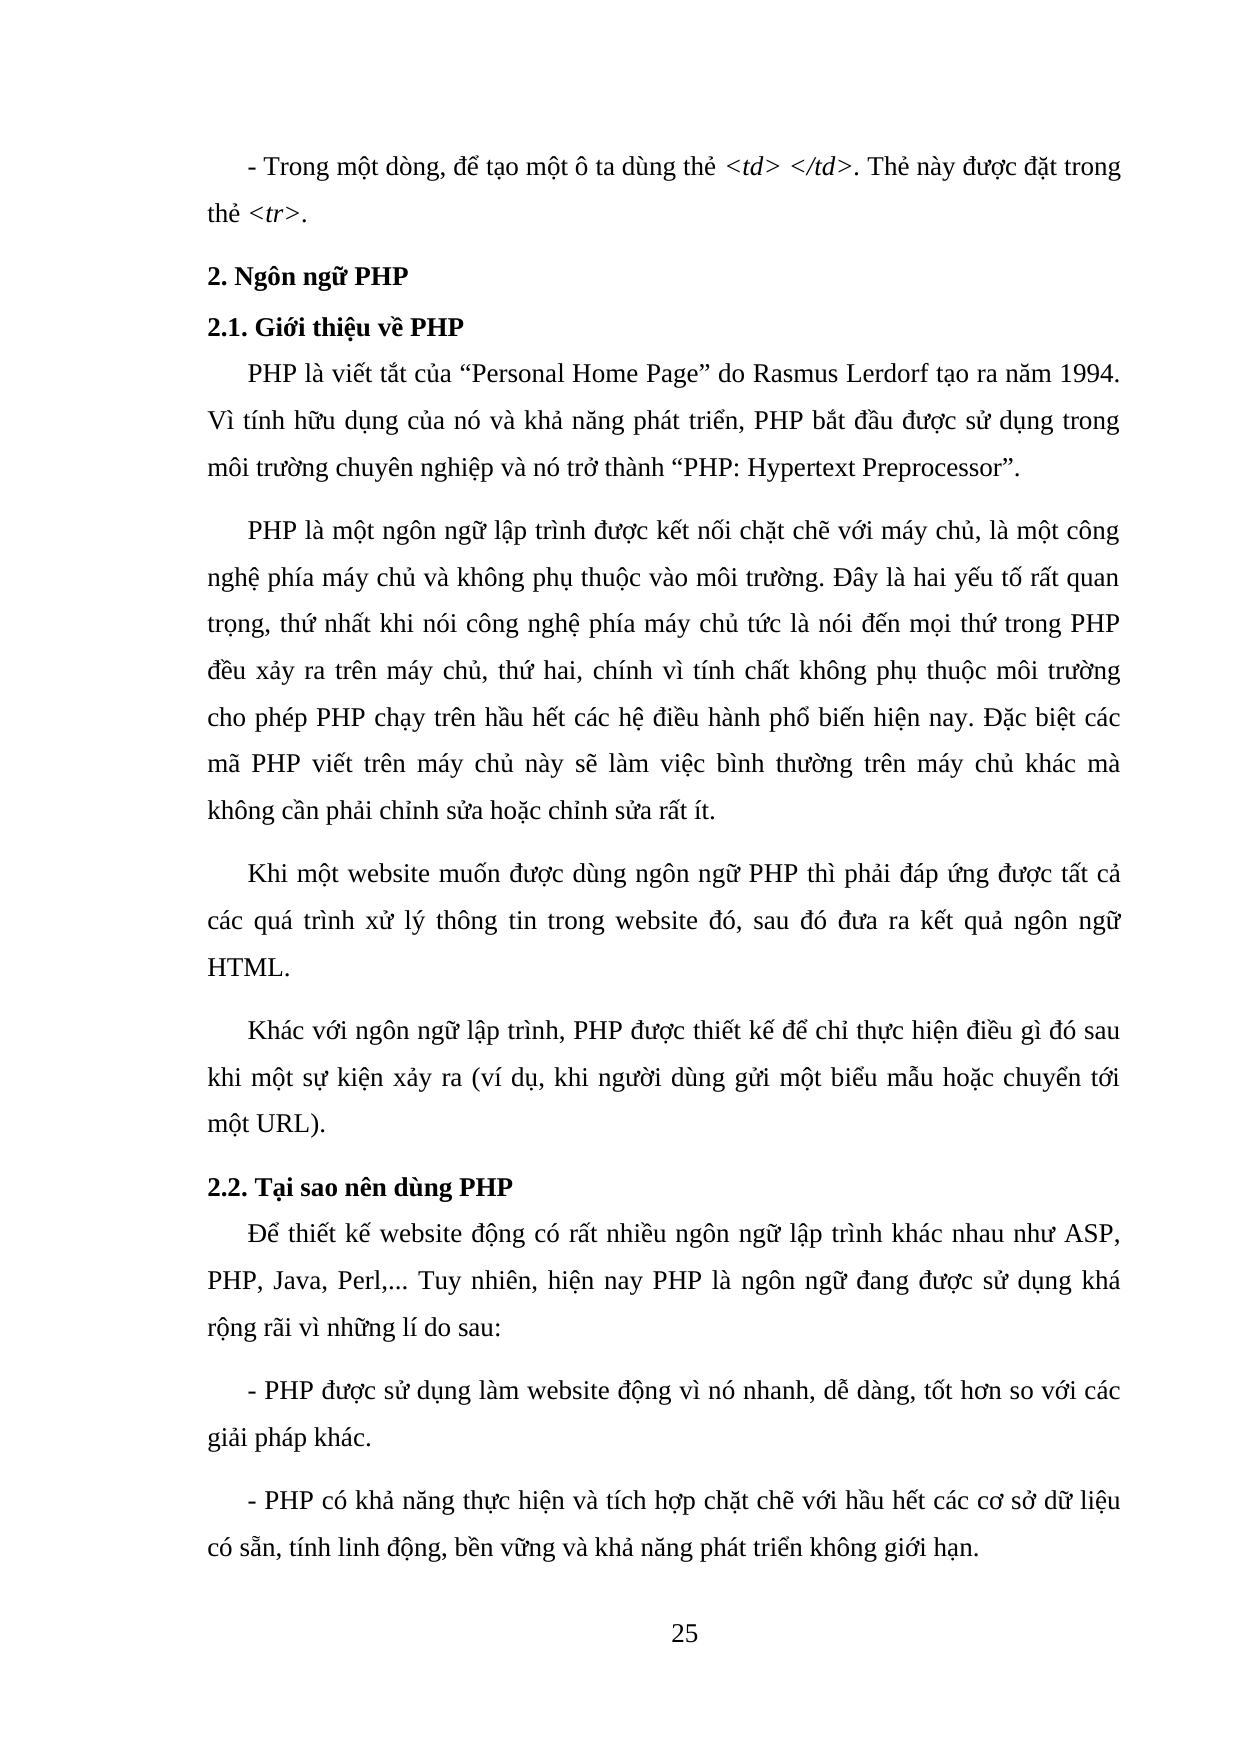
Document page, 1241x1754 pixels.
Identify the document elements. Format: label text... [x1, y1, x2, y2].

subtitle Ngôn ngữ PHP [207, 260, 1122, 291]
text - PHP được sử dụng làm website động vì nó nhanh, dễ dàng, tốt hơn so với các giải pháp khác. [207, 1374, 1122, 1452]
text - PHP có khả năng thực hiện và tích hợp chặt chẽ với hầu hết các cơ sở dữ liệu có sẵn, tính linh động, bền vững và khả năng phát triển không giới hạn. [207, 1484, 1122, 1562]
text Khi một website muốn được dùng ngôn ngữ PHP thì phải đáp ứng được tất cả các quá trình xử lý thông tin trong website đó, sau đó đưa ra kết quả ngôn ngữ HTML. [207, 857, 1122, 982]
subtitle Giới thiệu về PHP [207, 311, 1122, 342]
text PHP là một ngôn ngữ lập trình được kết nối chặt chẽ với máy chủ, là một công nghệ phía máy chủ và không phụ thuộc vào môi trường. Đây là hai yếu tố rất quan trọng, thứ nhất khi nói công nghệ phía máy chủ tức là nói đến mọi thứ trong PHP đều xảy ra trên máy chủ, thứ hai, chính vì tính chất không phụ thuộc môi trường cho phép PHP chạy trên hầu hết các hệ điều hành phổ biến hiện nay. Đặc biệt các mã PHP viết trên máy chủ này sẽ làm việc bình thường trên máy chủ khác mà không cần phải chỉnh sửa hoặc chỉnh sửa rất ít. [207, 514, 1122, 825]
text PHP là viết tắt của “Personal Home Page” do Rasmus Lerdorf tạo ra năm 1994. Vì tính hữu dụng của nó và khả năng phát triển, PHP bắt đầu được sử dụng trong môi trường chuyên nghiệp và nó trở thành “PHP: Hypertext Preprocessor”. [207, 357, 1122, 482]
text Khác với ngôn ngữ lập trình, PHP được thiết kế để chỉ thực hiện điều gì đó sau khi một sự kiện xảy ra (ví dụ, khi người dùng gửi một biểu mẫu hoặc chuyển tới một URL). [207, 1014, 1122, 1139]
subtitle Tại sao nên dùng PHP [207, 1171, 1122, 1202]
text - Trong một dòng, để tạo một ô ta dùng thẻ <td> </td>. Thẻ này được đặt trong thẻ <tr>. [207, 150, 1122, 228]
text Để thiết kế website động có rất nhiều ngôn ngữ lập trình khác nhau như ASP, PHP, Java, Perl,... Tuy nhiên, hiện nay PHP là ngôn ngữ đang được sử dụng khá rộng rãi vì những lí do sau: [207, 1217, 1122, 1342]
